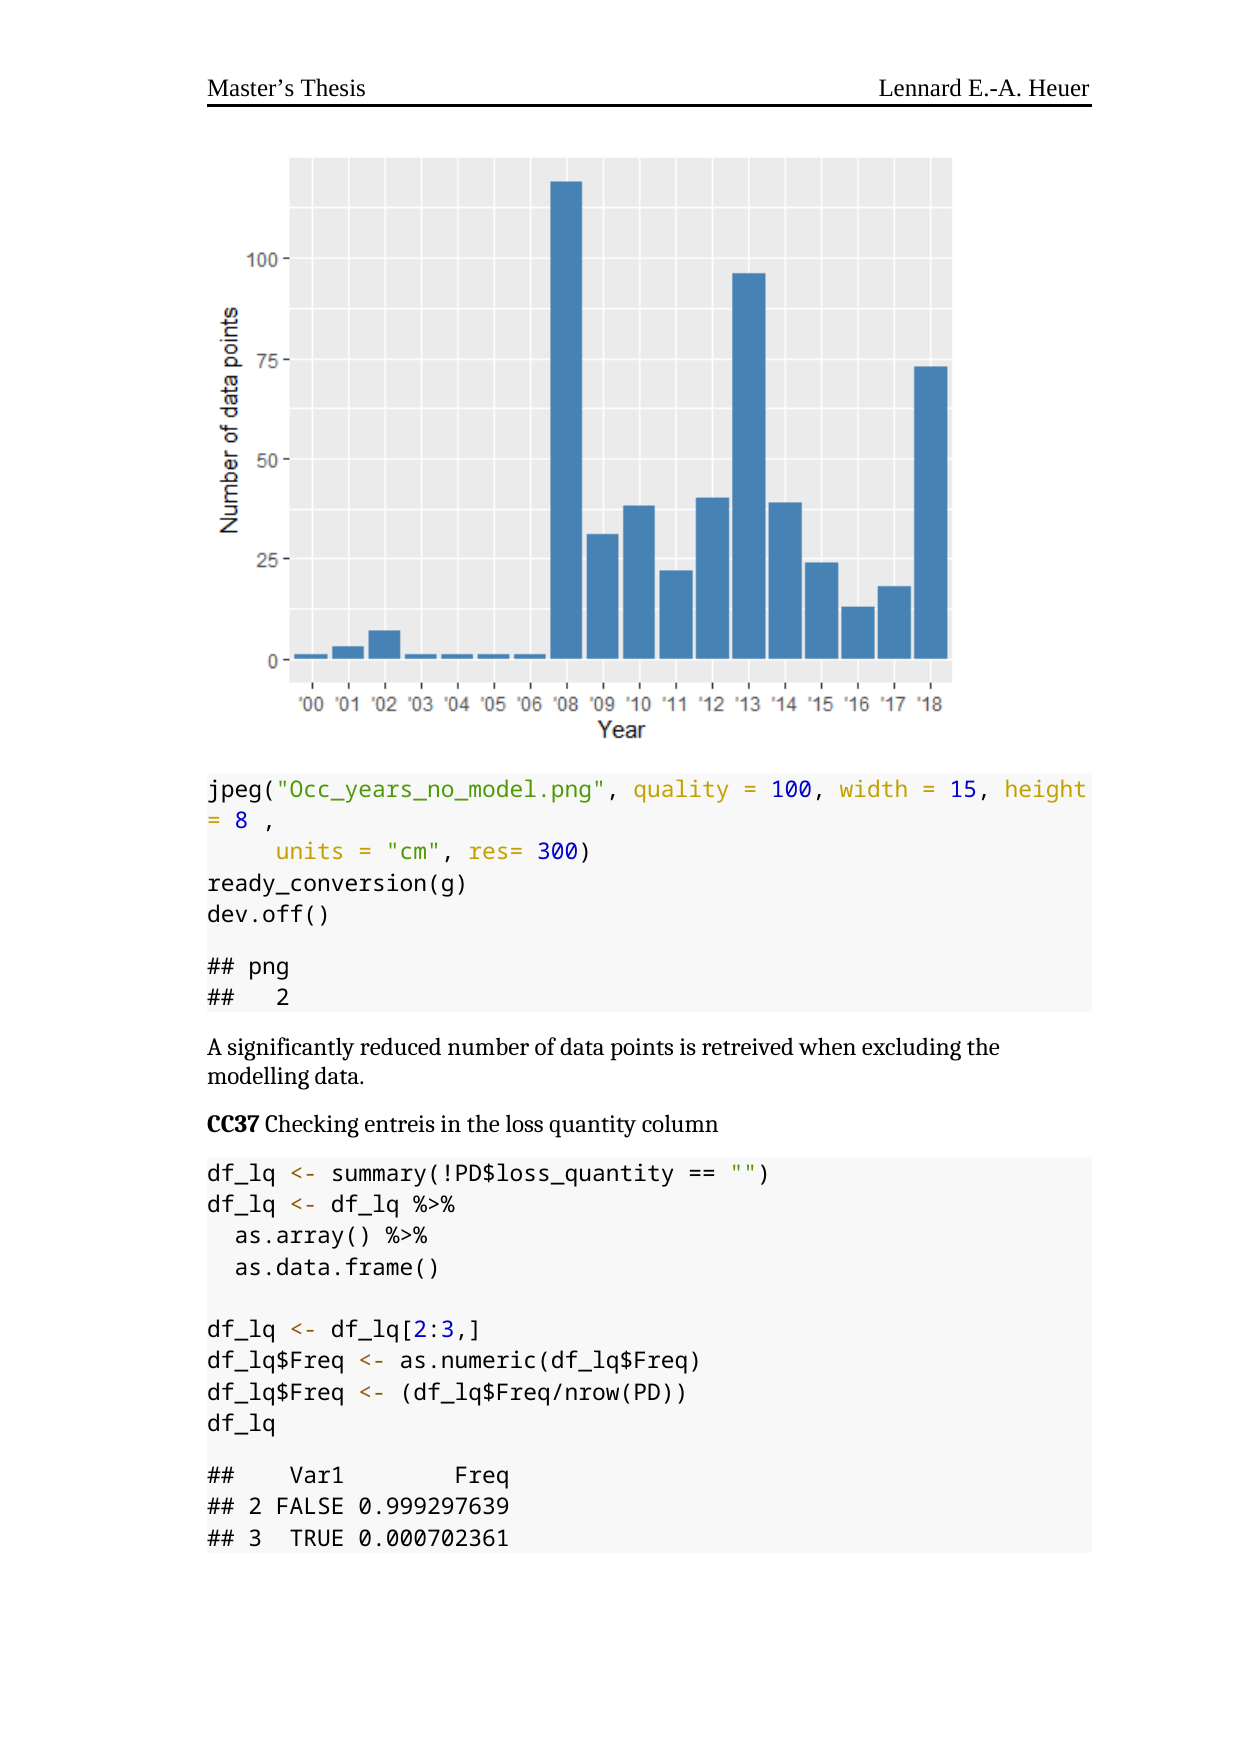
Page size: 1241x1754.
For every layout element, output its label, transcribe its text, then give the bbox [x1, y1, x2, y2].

text df_lq <- summary(!PD$loss_quantity == "") df_lq <- df_lq %>% as.array() %>% as.data.frame() df_lq <- df_lq[2:3,] df_lq$Freq <- as.numeric(df_lq$Freq) df_lq$Freq <- (df_lq$Freq/nrow(PD)) df_lq [207, 1157, 1092, 1438]
text jpeg("Occ_years_no_model.png", quality = 100, width = 15, height = 8 , units = "cm", res= 300) ready_conversion(g) dev.off() [276, 773, 1092, 929]
picture [206, 147, 965, 754]
text A significantly reduced number of data points is retreived when excluding the modelling data. [207, 1033, 1092, 1091]
text ## Var1 Freq ## 2 FALSE 0.999297639 ## 3 TRUE 0.000702361 [207, 1459, 1092, 1553]
text CC37 Checking entreis in the loss quantity column [207, 1109, 1092, 1138]
text ## png ## 2 [207, 950, 1092, 1012]
